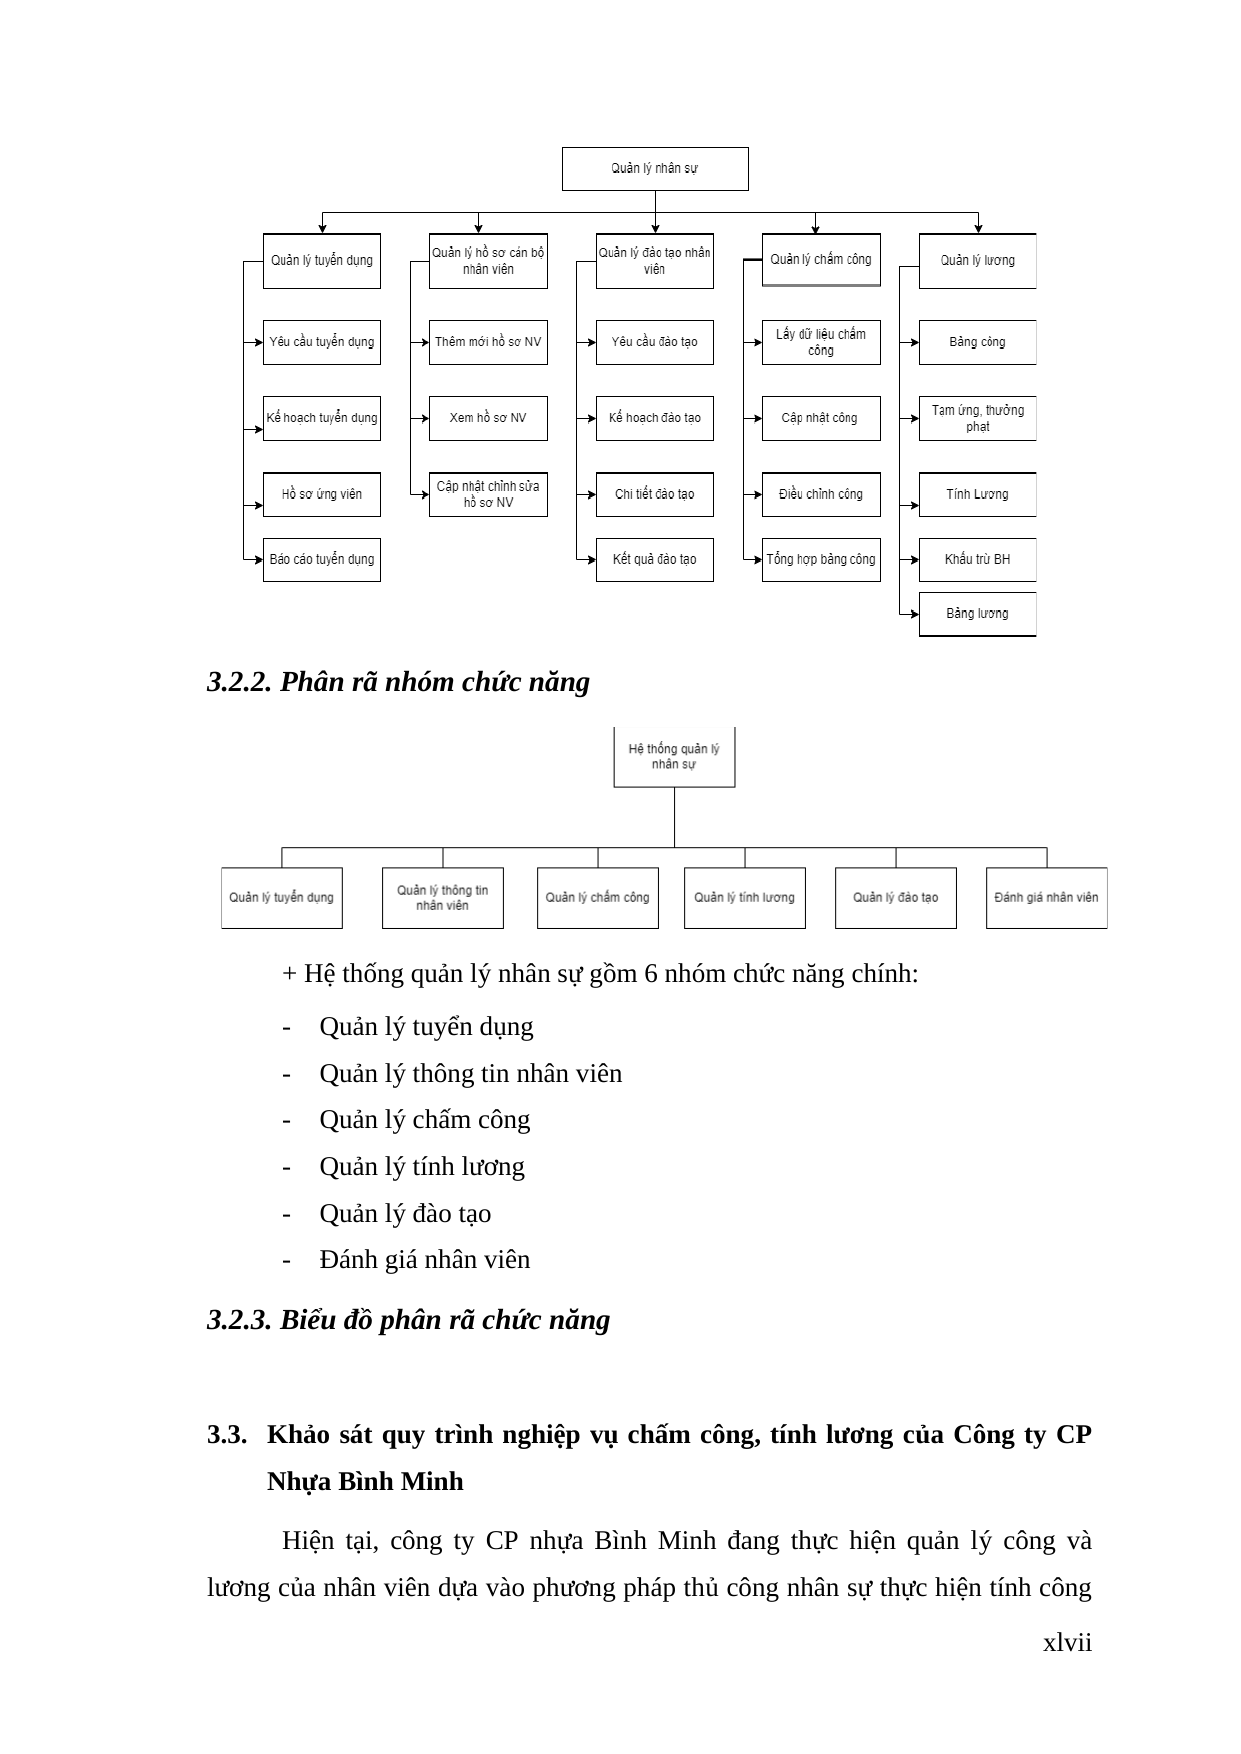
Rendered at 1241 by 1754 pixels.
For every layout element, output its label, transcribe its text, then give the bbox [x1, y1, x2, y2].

list Quản lý tuyển dụng [282, 1010, 1092, 1041]
list Quản lý thông tin nhân viên [282, 1057, 1092, 1088]
list Quản lý đào tạo [282, 1197, 1092, 1228]
list Quản lý tính lương [282, 1150, 1092, 1181]
list Đánh giá nhân viên [282, 1243, 1092, 1274]
subtitle Khảo sát quy trình nghiệp vụ chấm công, tính lương của Công ty CP Nhựa Bình Minh [207, 1418, 1092, 1496]
list Quản lý chấm công [282, 1103, 1092, 1134]
picture [221, 727, 1108, 929]
text + Hệ thống quản lý nhân sự gồm 6 nhóm chức năng chính: [207, 957, 1092, 988]
subtitle 3.2.3. Biểu đồ phân rã chức năng [207, 1302, 1092, 1336]
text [207, 1524, 1092, 1602]
subtitle 3.2.2. Phân rã nhóm chức năng [207, 664, 1092, 698]
picture [236, 147, 1037, 637]
